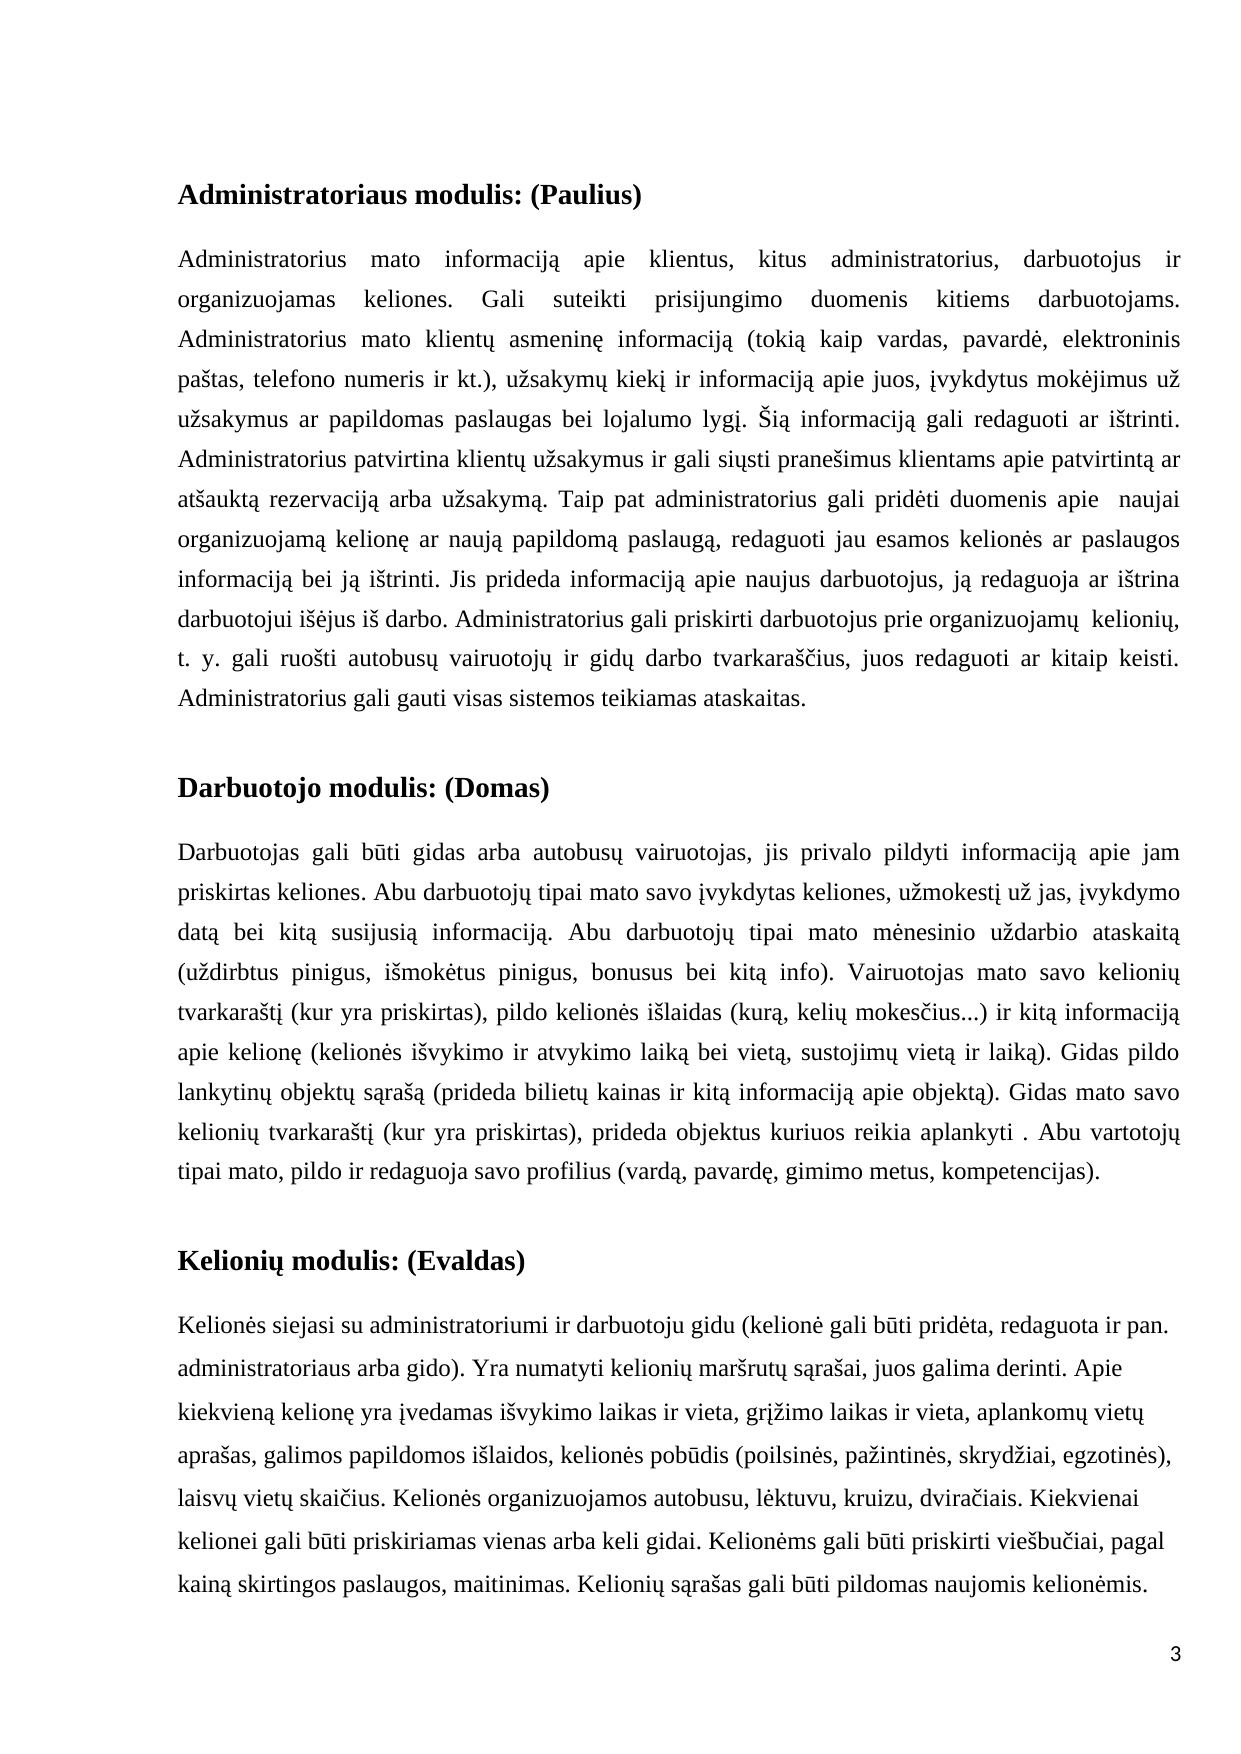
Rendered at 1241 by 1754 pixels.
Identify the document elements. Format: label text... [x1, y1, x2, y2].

text Darbuotojo modulis: (Domas) [177, 770, 1181, 803]
text Administratoriaus modulis: (Paulius) [177, 177, 1181, 211]
text Kelionių modulis: (Evaldas) [177, 1243, 1181, 1276]
text Administratorius mato informaciją apie klientus, kitus administratorius, darbuotojus ir organizuojamas keliones. Gali suteikti prisijungimo duomenis kitiems darbuotojams. Administratorius mato klientų asmeninę informaciją (tokią kaip vardas, pavardė, elektroninis paštas, telefono numeris ir kt.), užsakymų kiekį ir informaciją apie juos, įvykdytus mokėjimus už užsakymus ar papildomas paslaugas bei lojalumo lygį. Šią informaciją gali redaguoti ar ištrinti. Administratorius patvirtina klientų užsakymus ir gali siųsti pranešimus klientams apie patvirtintą ar atšauktą rezervaciją arba užsakymą. Taip pat administratorius gali pridėti duomenis apie naujai organizuojamą kelionę ar naują papildomą paslaugą, redaguoti jau esamos kelionės ar paslaugos informaciją bei ją ištrinti. Jis prideda informaciją apie naujus darbuotojus, ją redaguoja ar ištrina darbuotojui išėjus iš darbo. Administratorius gali priskirti darbuotojus prie organizuojamų kelionių, t. y. gali ruošti autobusų vairuotojų ir gidų darbo tvarkaraščius, juos redaguoti ar kitaip keisti. Administratorius gali gauti visas sistemos teikiamas ataskaitas. [177, 244, 1181, 712]
text Darbuotojas gali būti gidas arba autobusų vairuotojas, jis privalo pildyti informaciją apie jam priskirtas keliones. Abu darbuotojų tipai mato savo įvykdytas keliones, užmokestį už jas, įvykdymo datą bei kitą susijusią informaciją. Abu darbuotojų tipai mato mėnesinio uždarbio ataskaitą (uždirbtus pinigus, išmokėtus pinigus, bonusus bei kitą info). Vairuotojas mato savo kelionių tvarkaraštį (kur yra priskirtas), pildo kelionės išlaidas (kurą, kelių mokesčius...) ir kitą informaciją apie kelionę (kelionės išvykimo ir atvykimo laiką bei vietą, sustojimų vietą ir laiką). Gidas pildo lankytinų objektų sąrašą (prideda bilietų kainas ir kitą informaciją apie objektą). Gidas mato savo kelionių tvarkaraštį (kur yra priskirtas), prideda objektus kuriuos reikia aplankyti . Abu vartotojų tipai mato, pildo ir redaguoja savo profilius (vardą, pavardę, gimimo metus, kompetencijas). [177, 837, 1181, 1185]
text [177, 1310, 1181, 1598]
